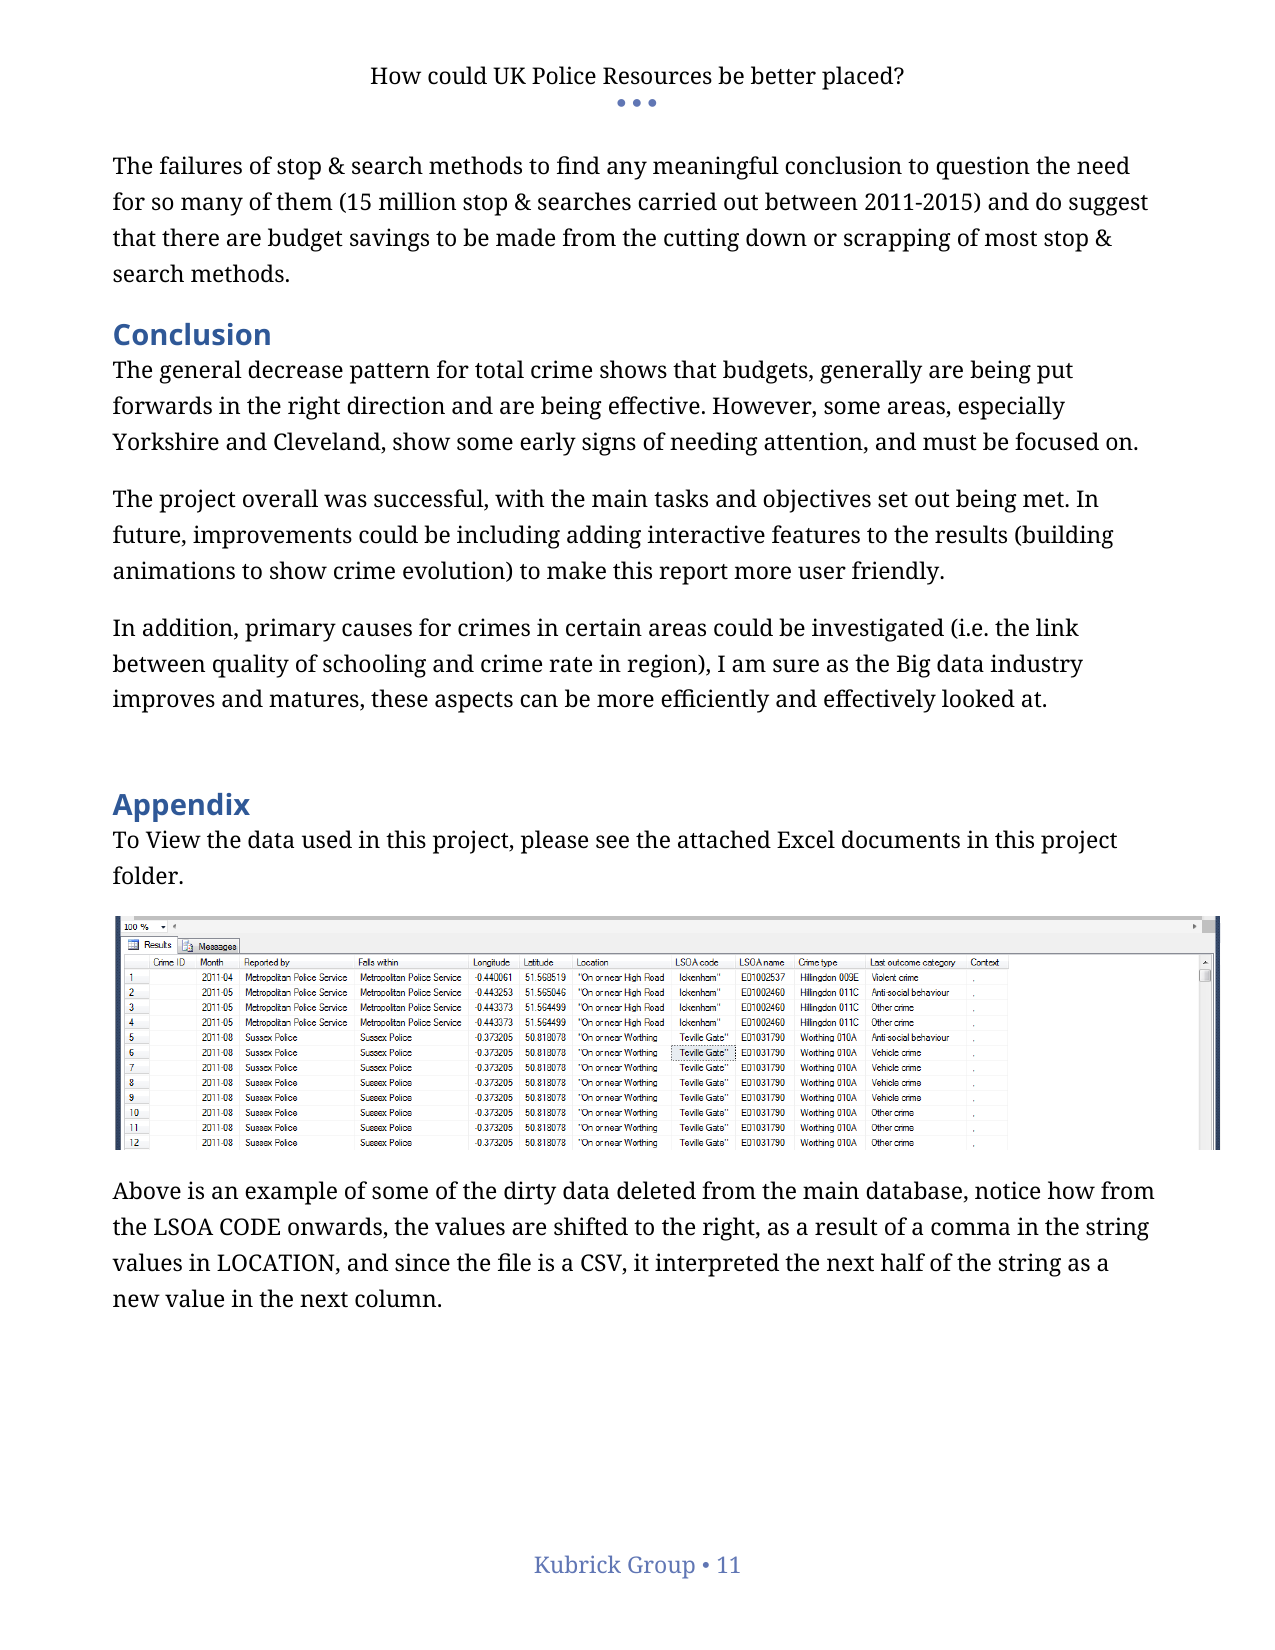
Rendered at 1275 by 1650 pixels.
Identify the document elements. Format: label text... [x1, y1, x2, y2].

subtitle Conclusion [112, 314, 1162, 354]
text Above is an example of some of the dirty data deleted from the main database, notice how from the LSOA CODE onwards, the values are shifted to the right, as a result of a comma in the string values in LOCATION, and since the file is a CSV, it interpreted the next half of the string as a new value in the next column. [112, 1175, 1162, 1314]
text The project overall was successful, with the main tasks and objectives set out being met. In future, improvements could be including adding interactive features to the results (building animations to show crime evolution) to make this report more user friendly. [112, 483, 1162, 586]
subtitle Appendix [112, 784, 1162, 824]
picture [112, 916, 1221, 1150]
text In addition, primary causes for crimes in certain areas could be investigated (i.e. the link between quality of schooling and crime rate in region), I am sure as the Big data industry improves and matures, these aspects can be more efficiently and effectively looked at. [112, 612, 1162, 715]
text The general decrease pattern for total crime shows that budgets, generally are being put forwards in the right direction and are being effective. However, some areas, especially Yorkshire and Cleveland, show some early signs of needing attention, and must be focused on. [112, 354, 1162, 457]
text To View the data used in this project, please see the attached Excel documents in this project folder. [112, 824, 1162, 891]
text The failures of stop & search methods to find any meaningful conclusion to question the need for so many of them (15 million stop & searches carried out between 2011-2015) and do suggest that there are budget savings to be made from the cutting down or scrapping of most stop & search methods. [112, 150, 1162, 289]
